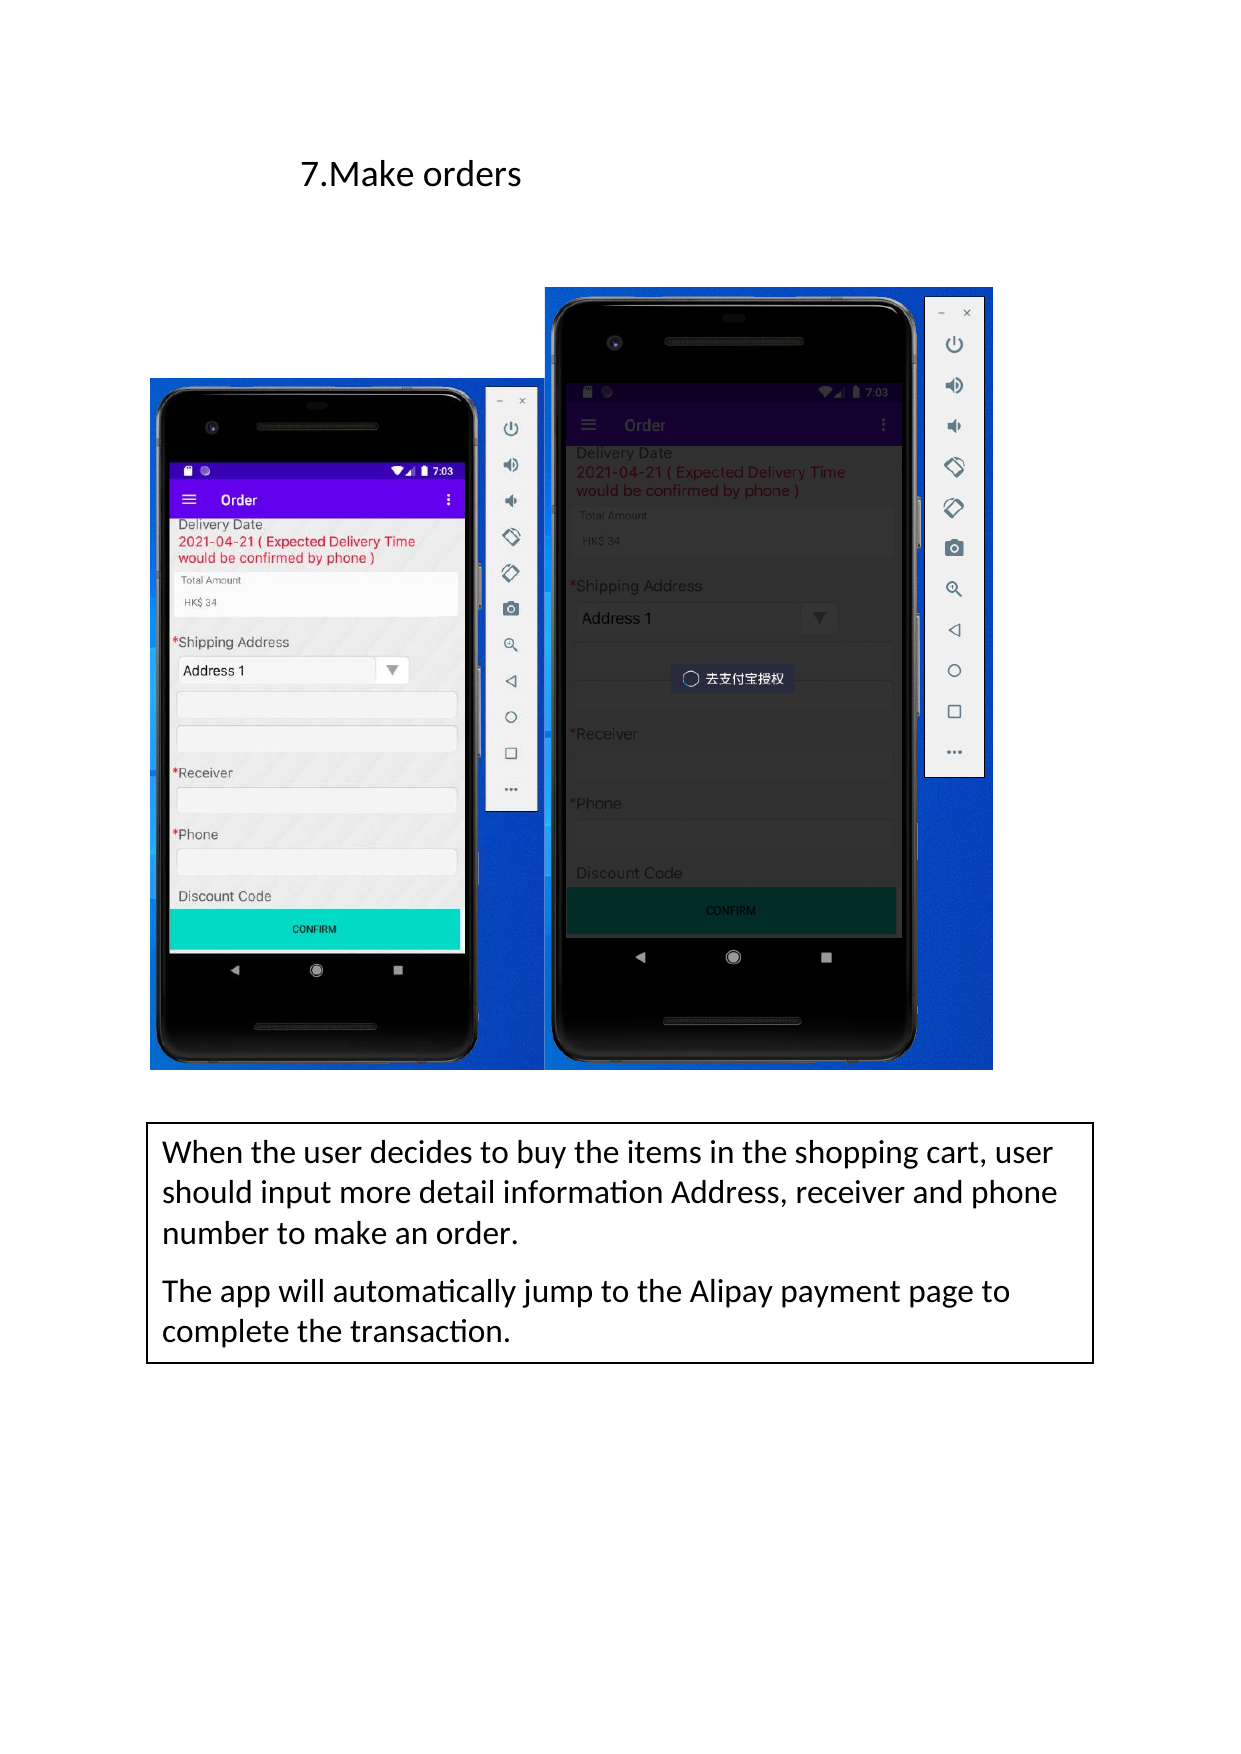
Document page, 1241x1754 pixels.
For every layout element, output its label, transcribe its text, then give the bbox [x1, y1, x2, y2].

subtitle 7.Make orders [225, 150, 1090, 196]
picture [150, 287, 993, 1070]
